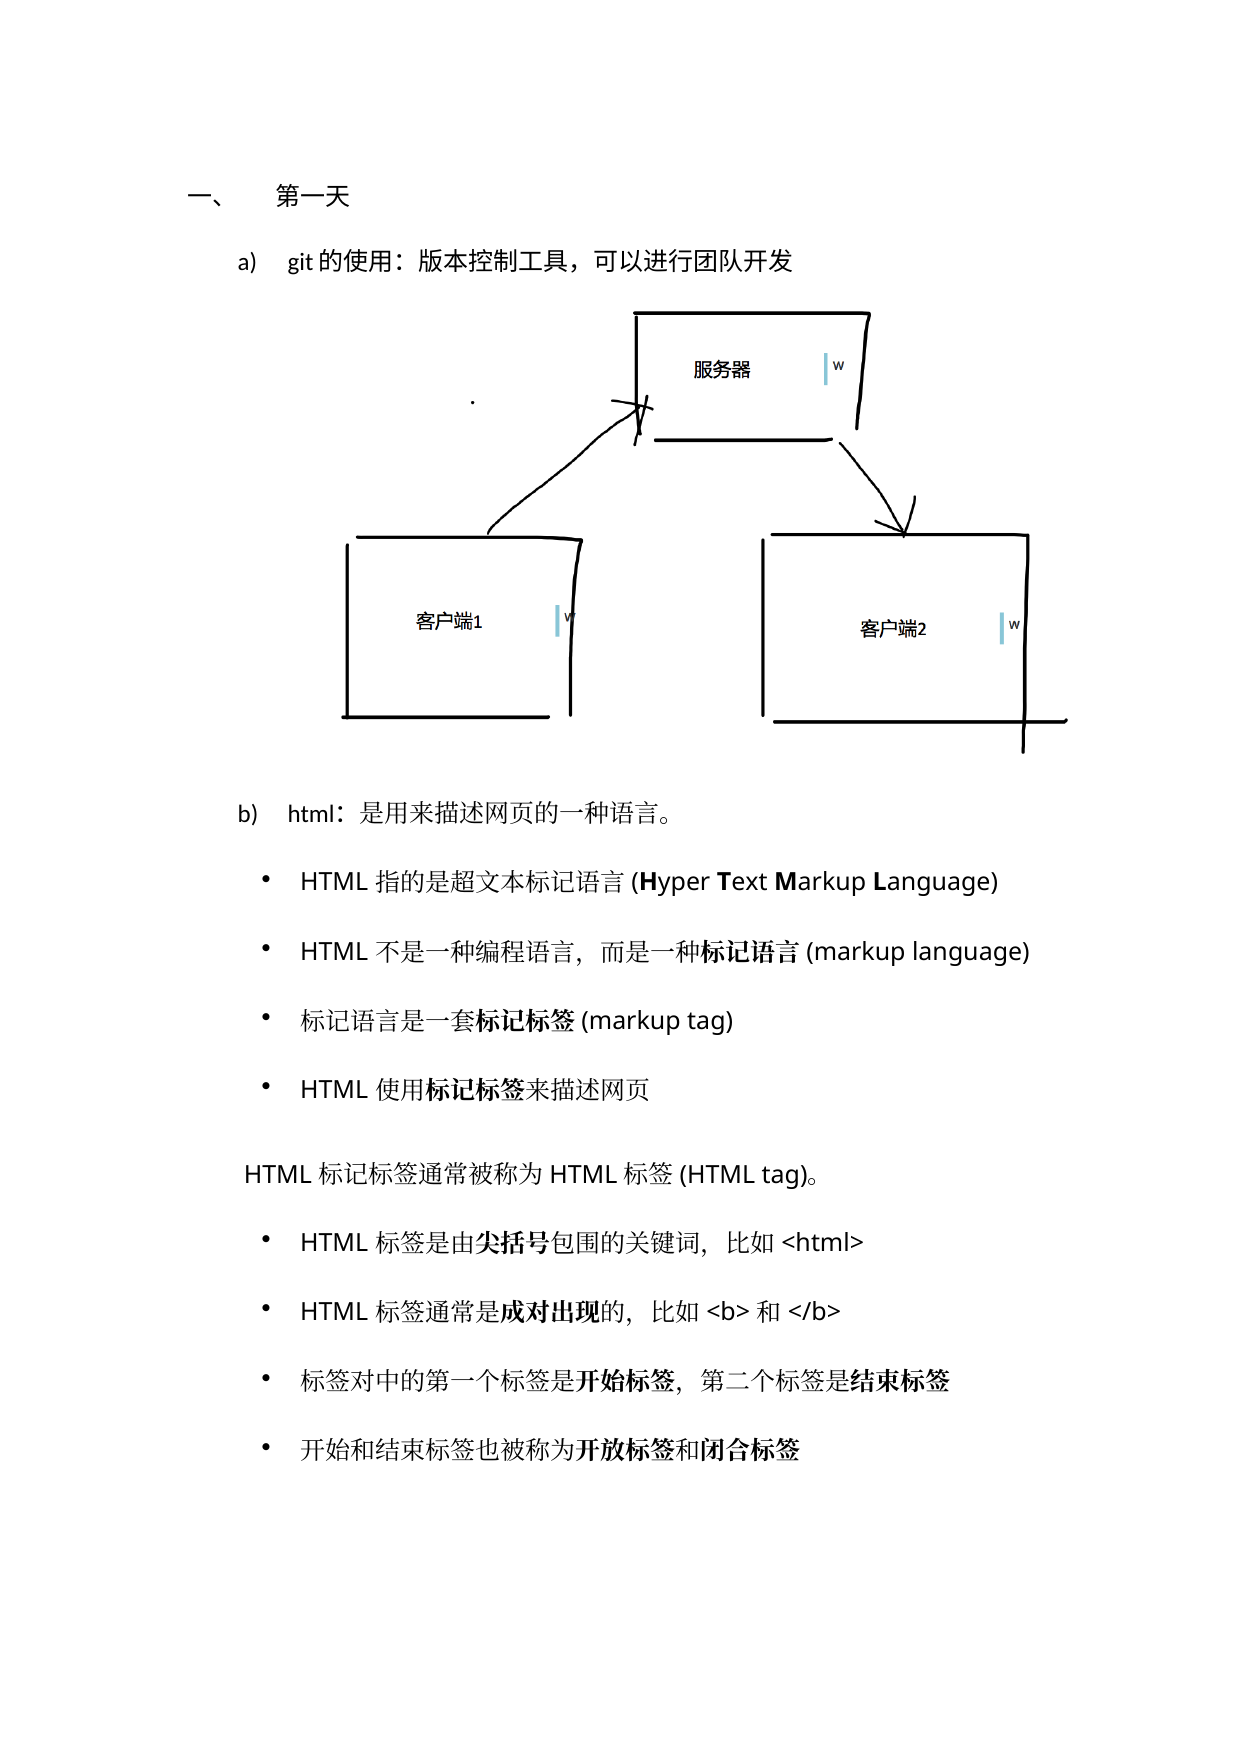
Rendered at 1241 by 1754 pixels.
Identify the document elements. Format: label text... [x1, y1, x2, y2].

picture [287, 292, 1153, 764]
list 开始和结束标签也被称为开放标签和闭合标签 [262, 1417, 1053, 1482]
list 第一天 [187, 162, 1053, 227]
list HTML 指的是超文本标记语言 (Hyper Text Markup Language) [262, 849, 1053, 914]
list HTML 标签是由尖括号包围的关键词，比如 <html> [262, 1209, 1053, 1274]
text HTML 标记标签通常被称为 HTML 标签 (HTML tag)。 [244, 1140, 1053, 1205]
list HTML 不是一种编程语言，而是一种标记语言 (markup language) [262, 918, 1053, 983]
list git的使用：版本控制工具，可以进行团队开发 [237, 227, 1053, 292]
list 标记语言是一套标记标签 (markup tag) [262, 987, 1053, 1052]
list 标签对中的第一个标签是开始标签，第二个标签是结束标签 [262, 1347, 1053, 1412]
list html：是用来描述网页的一种语言。 [237, 779, 1053, 844]
list HTML 使用标记标签来描述网页 [262, 1056, 1053, 1121]
list HTML 标签通常是成对出现的，比如 <b> 和 </b> [262, 1278, 1053, 1343]
